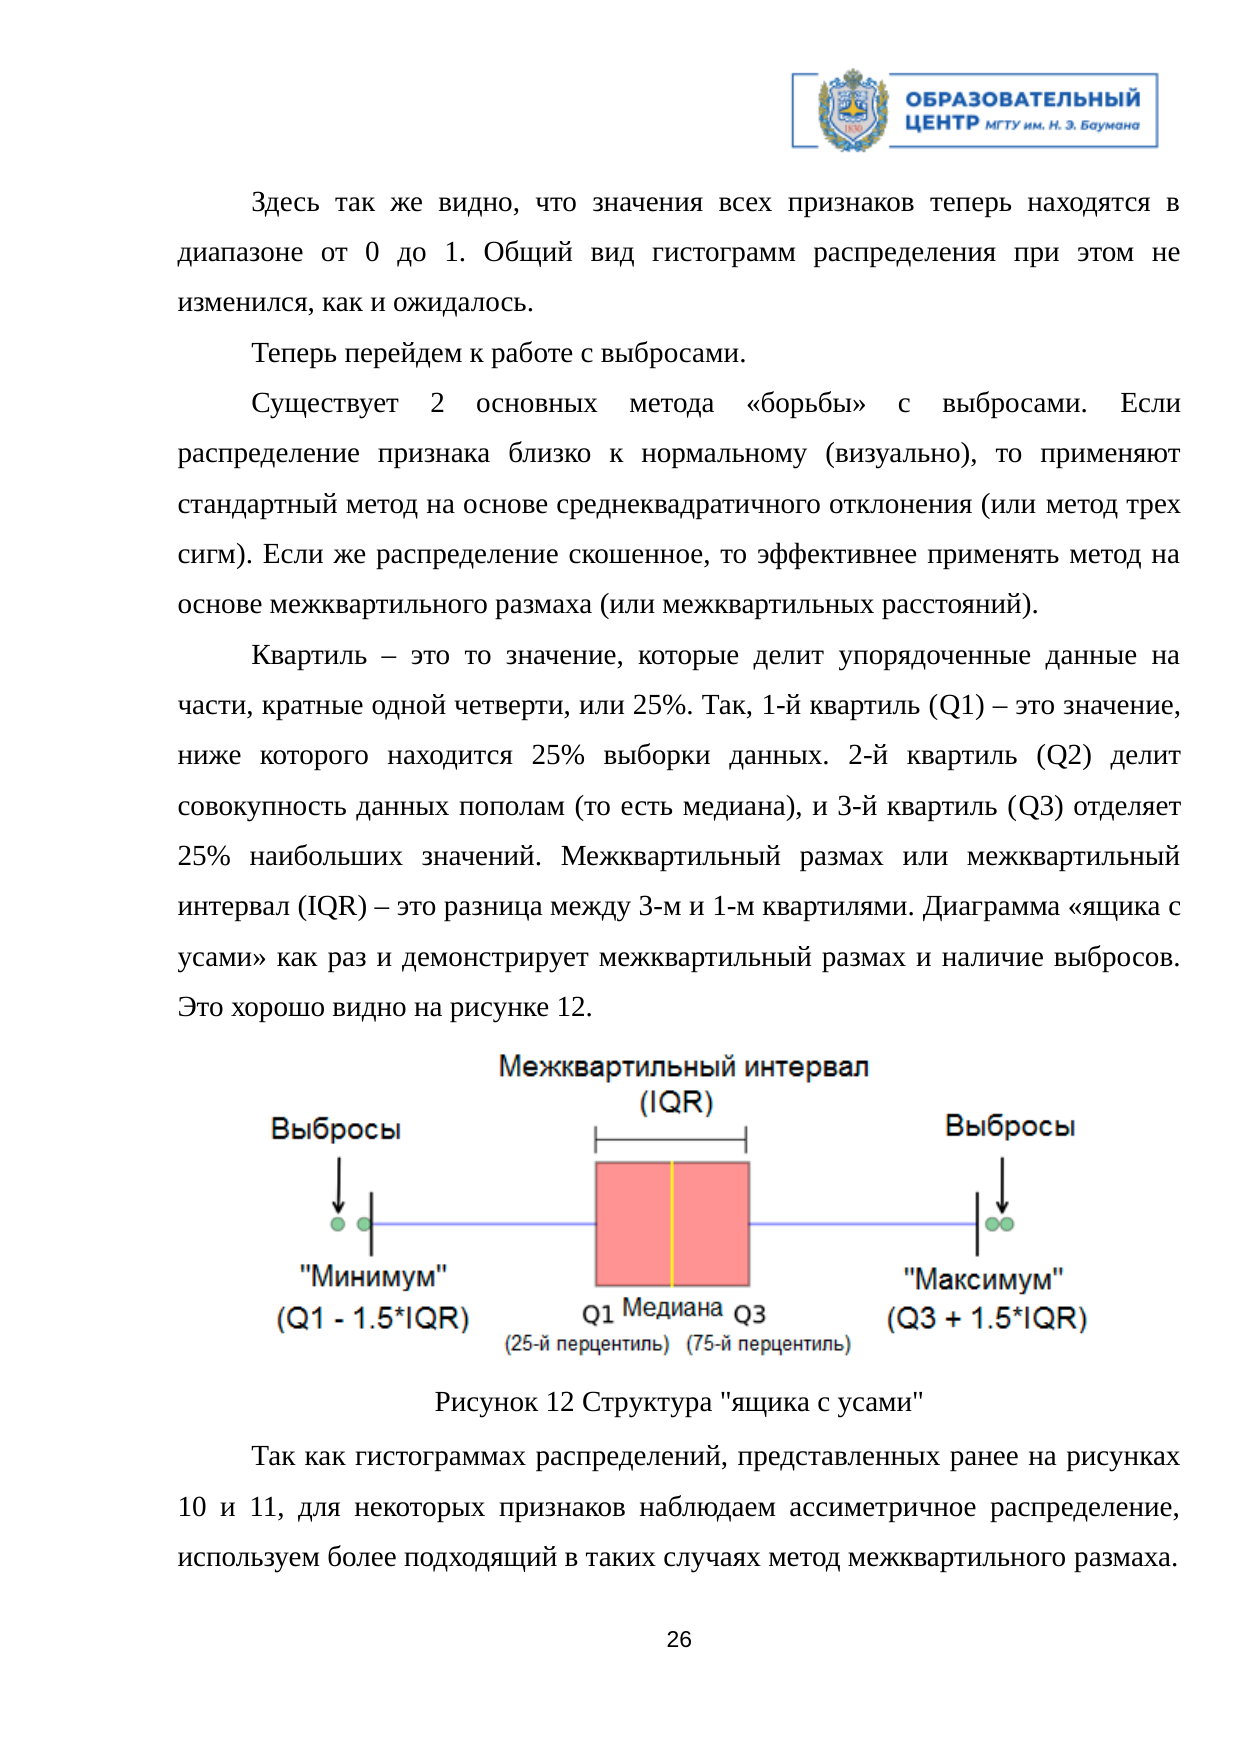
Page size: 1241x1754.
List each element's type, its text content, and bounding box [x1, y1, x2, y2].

text Рисунок 12 Структура "ящика с усами" [177, 1384, 1181, 1418]
text Теперь перейдем к работе с выбросами. [177, 335, 1181, 368]
text Квартиль – это то значение, которые делит упорядоченные данные на части, кратные одной четверти, или 25%. Так, 1-й квартиль (Q1) – это значение, ниже которого находится 25% выборки данных. 2-й квартиль (Q2) делит совокупность данных пополам (то есть медиана), и 3-й квартиль (Q3) отделяет 25% наибольших значений. Межквартильный размах или межквартильный интервал (IQR) – это разница между 3-м и 1-м квартилями. Диаграмма «ящика с усами» как раз и демонстрирует межквартильный размах и наличие выбросов. Это хорошо видно на рисунке 12. [177, 637, 1181, 1022]
text Здесь так же видно, что значения всех признаков теперь находятся в диапазоне от 0 до 1. Общий вид гистограмм распределения при этом не изменился, как и ожидалось. [177, 118, 1181, 318]
picture [761, 45, 1209, 168]
text Так как гистограммах распределений, представленных ранее на рисунках 10 и 11, для некоторых признаков наблюдаем ассиметричное распределение, используем более подходящий в таких случаях метод межквартильного размаха. [177, 1438, 1181, 1573]
picture [250, 1039, 1109, 1368]
text Существует 2 основных метода «борьбы» с выбросами. Если распределение признака близко к нормальному (визуально), то применяют стандартный метод на основе среднеквадратичного отклонения (или метод трех сигм). Если же распределение скошенное, то эффективнее применять метод на основе межквартильного размаха (или межквартильных расстояний). [177, 385, 1181, 620]
